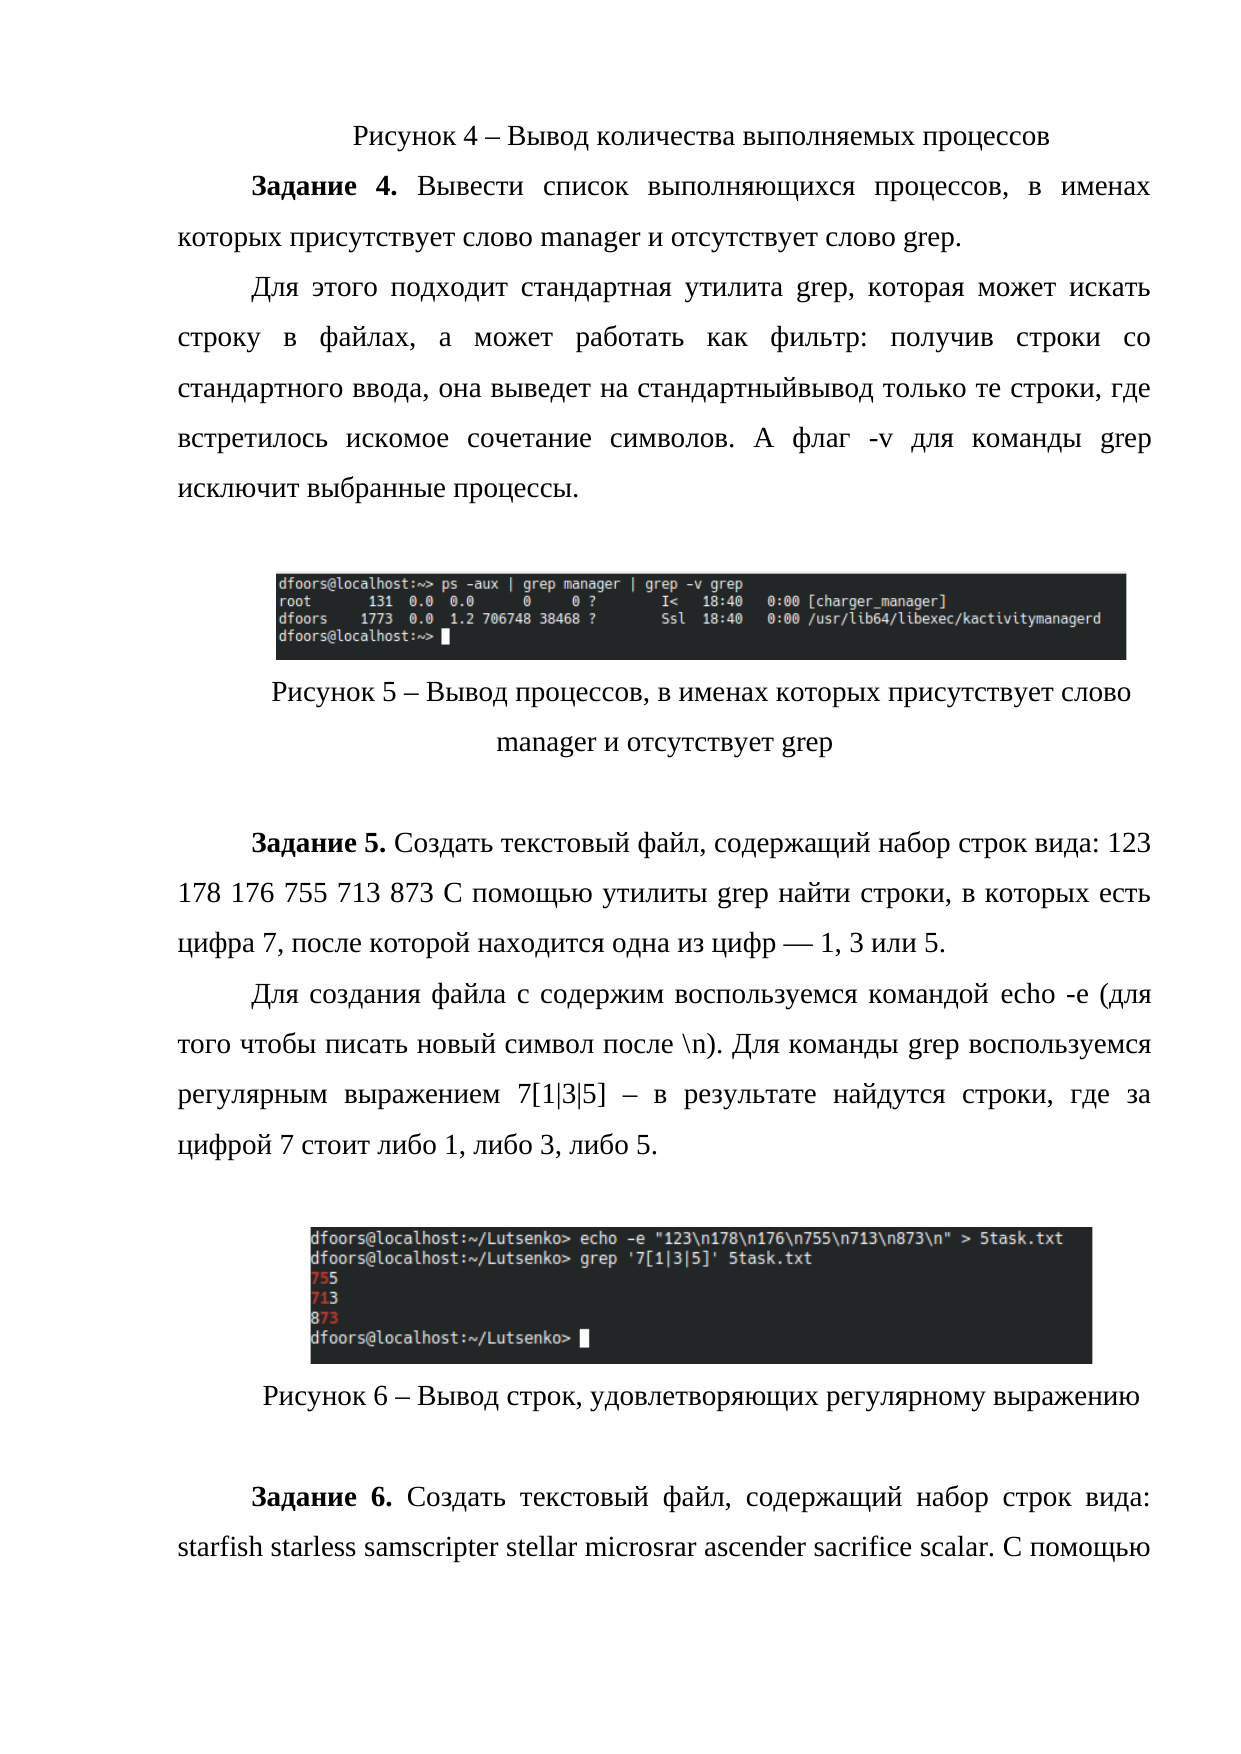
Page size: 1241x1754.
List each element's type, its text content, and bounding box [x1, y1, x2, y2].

text Рисунок 4 – Вывод количества выполняемых процессов [177, 118, 1152, 152]
text Задание 5. Создать текстовый файл, содержащий набор строк вида: 123 178 176 755 713 873 С помощью утилиты grep найти строки, в которых есть цифра 7, после которой находится одна из цифр — 1, 3 или 5. [177, 825, 1152, 959]
text Для этого подходит стандартная утилита grep, которая может искать строку в файлах, а может работать как фильтр: получив строки со стандартного ввода, она выведет на стандартныйвывод только те строки, где встретилось искомое сочетание символов. А флаг -v для команды grep исключит выбранные процессы. [177, 269, 1152, 504]
text Рисунок 6 – Вывод строк, удовлетворяющих регулярному выражению [177, 1378, 1152, 1412]
text Задание 4. Вывести список выполняющихся процессов, в именах которых присутствует слово manager и отсутствует слово grep. [177, 168, 1152, 252]
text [177, 1479, 1152, 1563]
text Рисунок 5 – Вывод процессов, в именах которых присутствует слово manager и отсутствует grep [177, 674, 1152, 758]
picture [310, 1227, 1093, 1364]
text Для создания файла с содержим воспользуемся командой echo -e (для того чтобы писать новый символ после \n). Для команды grep воспользуемся регулярным выражением 7[1|3|5] – в результате найдутся строки, где за цифрой 7 стоит либо 1, либо 3, либо 5. [177, 976, 1152, 1160]
picture [276, 571, 1127, 660]
